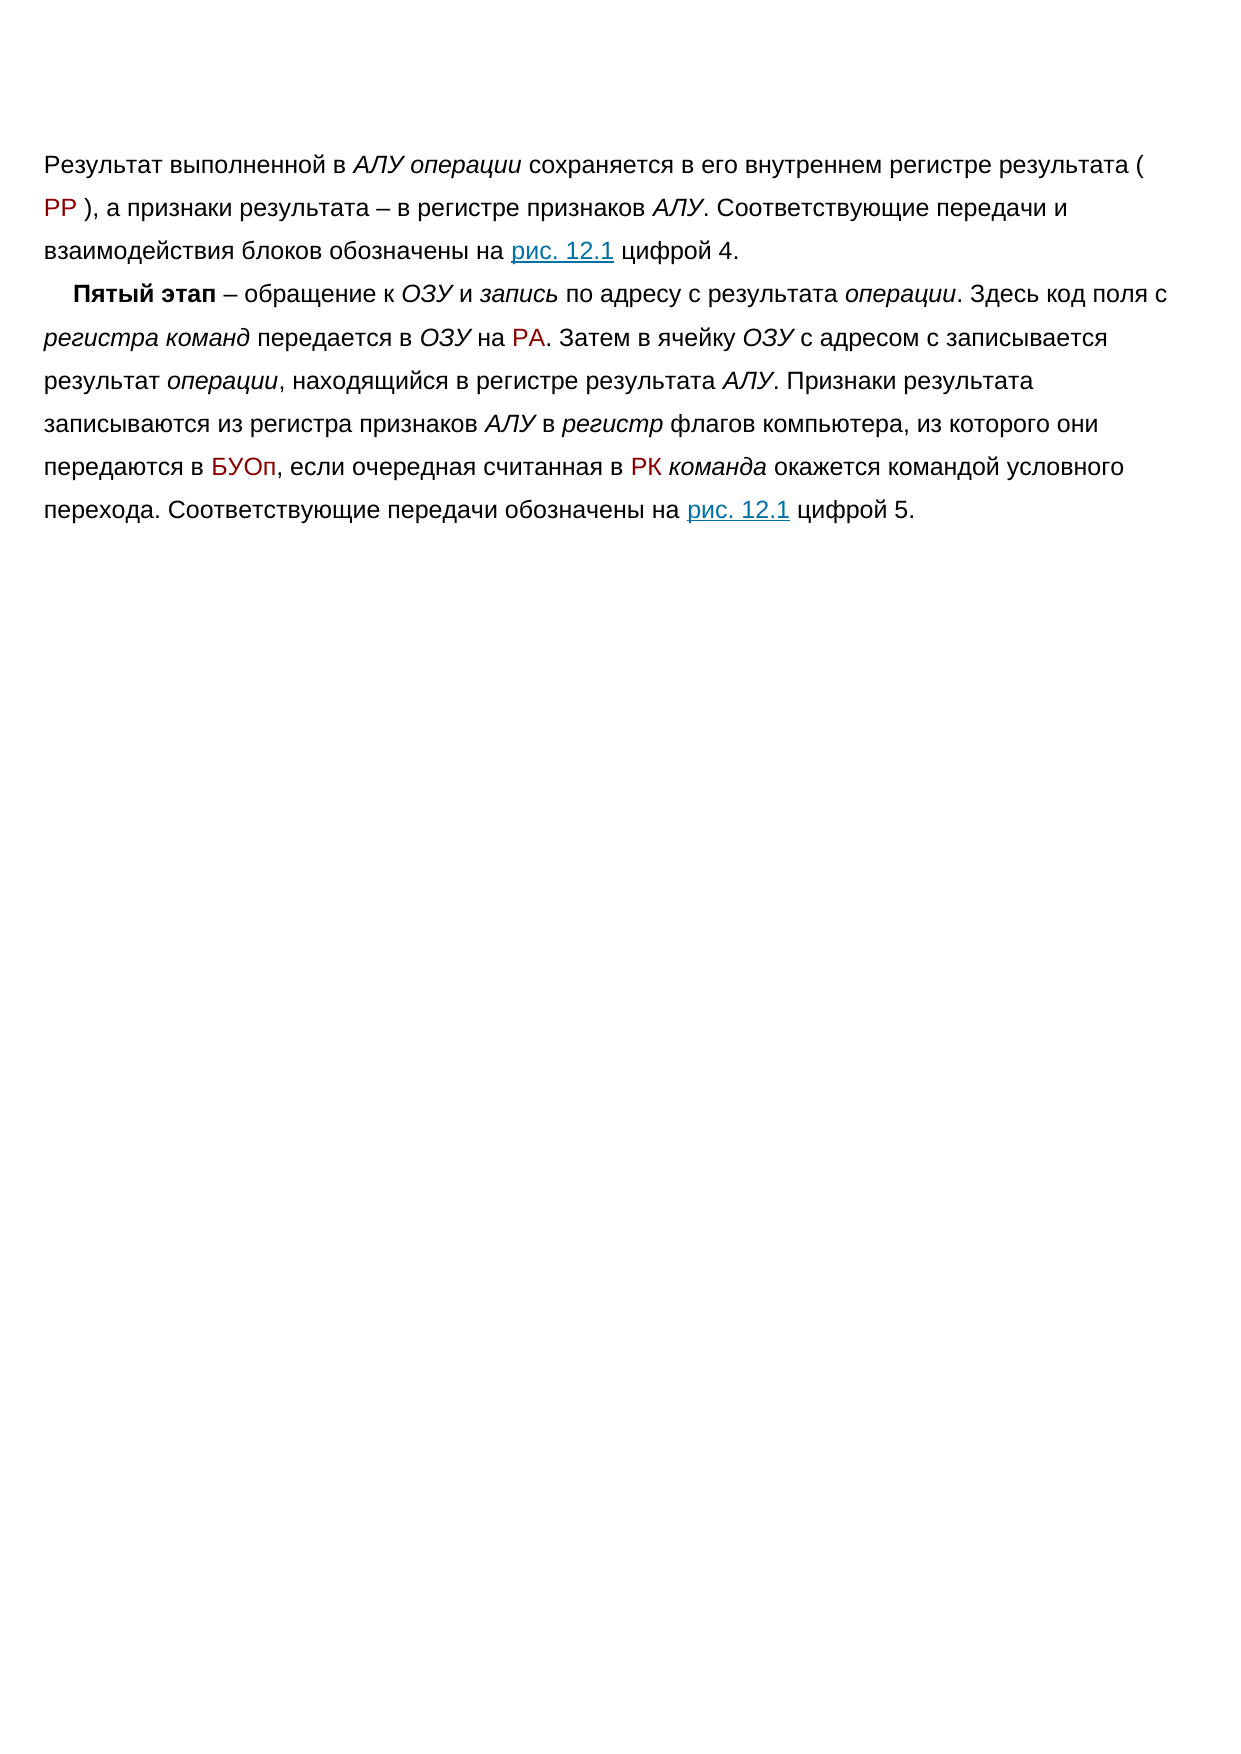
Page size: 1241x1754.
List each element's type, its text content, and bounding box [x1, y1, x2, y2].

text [44, 150, 1181, 265]
text Пятый этап – обращение к ОЗУ и запись по адресу c результата операции. Здесь код поля c регистра команд передается в ОЗУ на РА. Затем в ячейку ОЗУ с адресом c записывается результат операции, находящийся в регистре результата АЛУ. Признаки результата записываются из регистра признаков АЛУ в регистр флагов компьютера, из которого они передаются в БУОп, если очередная считанная в РК команда окажется командой условного перехода. Соответствующие передачи обозначены на рис. 12.1 цифрой 5. [44, 279, 1181, 524]
